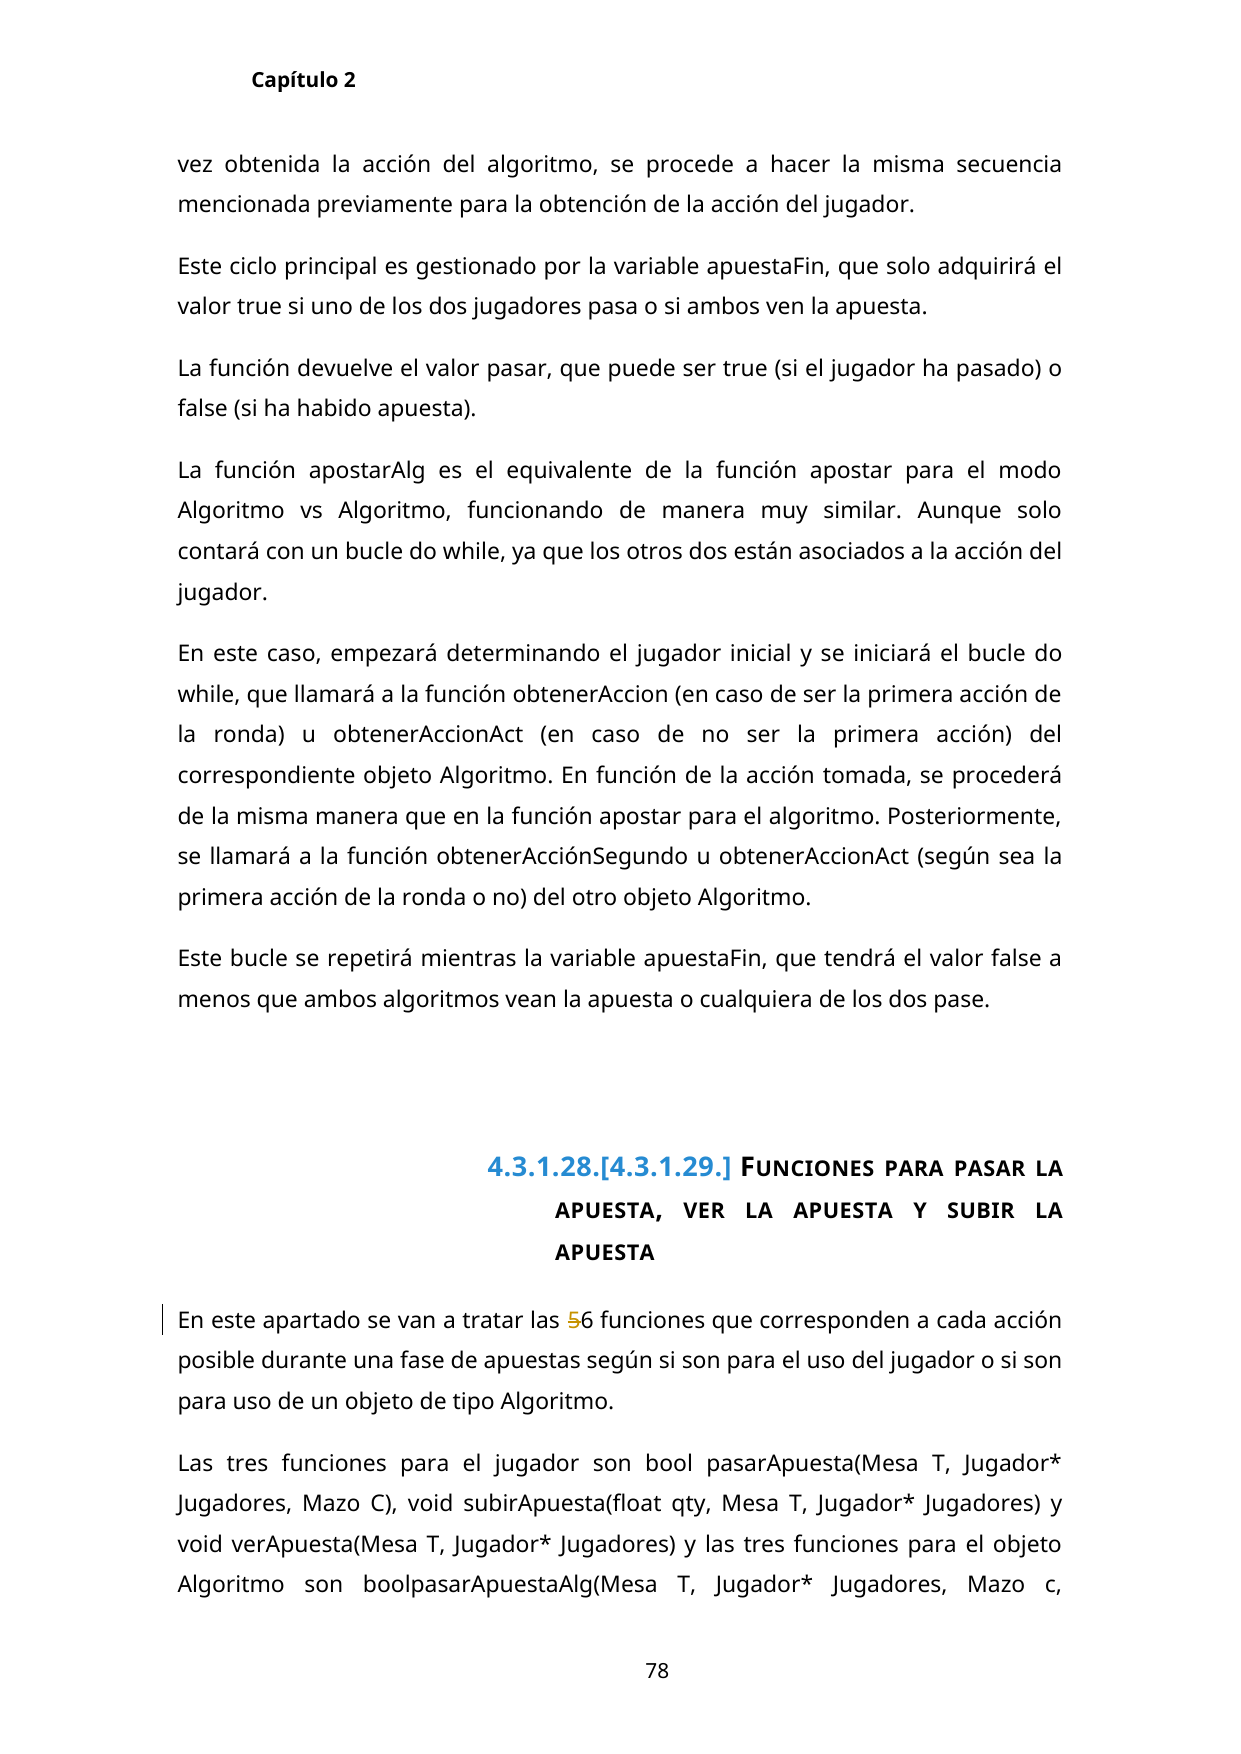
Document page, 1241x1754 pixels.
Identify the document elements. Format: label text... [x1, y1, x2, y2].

text La función devuelve el valor pasar, que puede ser true (si el jugador ha pasado) o false (si ha habido apuesta). [177, 352, 1063, 424]
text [177, 148, 1063, 219]
text Este bucle se repetirá mientras la variable apuestaFin, que tendrá el valor false a menos que ambos algoritmos vean la apuesta o cualquiera de los dos pase. [177, 942, 1063, 1014]
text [177, 1447, 1063, 1600]
text En este caso, empezará determinando el jugador inicial y se iniciará el bucle do while, que llamará a la función obtenerAccion (en caso de ser la primera acción de la ronda) u obtenerAccionAct (en caso de no ser la primera acción) del correspondiente objeto Algoritmo. En función de la acción tomada, se procederá de la misma manera que en la función apostar para el algoritmo. Posteriormente, se llamará a la función obtenerAcciónSegundo u obtenerAccionAct (según sea la primera acción de la ronda o no) del otro objeto Algoritmo. [177, 637, 1063, 912]
subtitle Funciones para pasar la apuesta, ver la apuesta y subir la apuesta [487, 1148, 1063, 1268]
text La función apostarAlg es el equivalente de la función apostar para el modo Algoritmo vs Algoritmo, funcionando de manera muy similar. Aunque solo contará con un bucle do while, ya que los otros dos están asociados a la acción del jugador. [177, 454, 1063, 607]
text En este apartado se van a tratar las 6 funciones que corresponden a cada acción posible durante una fase de apuestas según si son para el uso del jugador o si son para uso de un objeto de tipo Algoritmo. [177, 1304, 1063, 1416]
text Este ciclo principal es gestionado por la variable apuestaFin, que solo adquirirá el valor true si uno de los dos jugadores pasa o si ambos ven la apuesta. [177, 250, 1063, 322]
